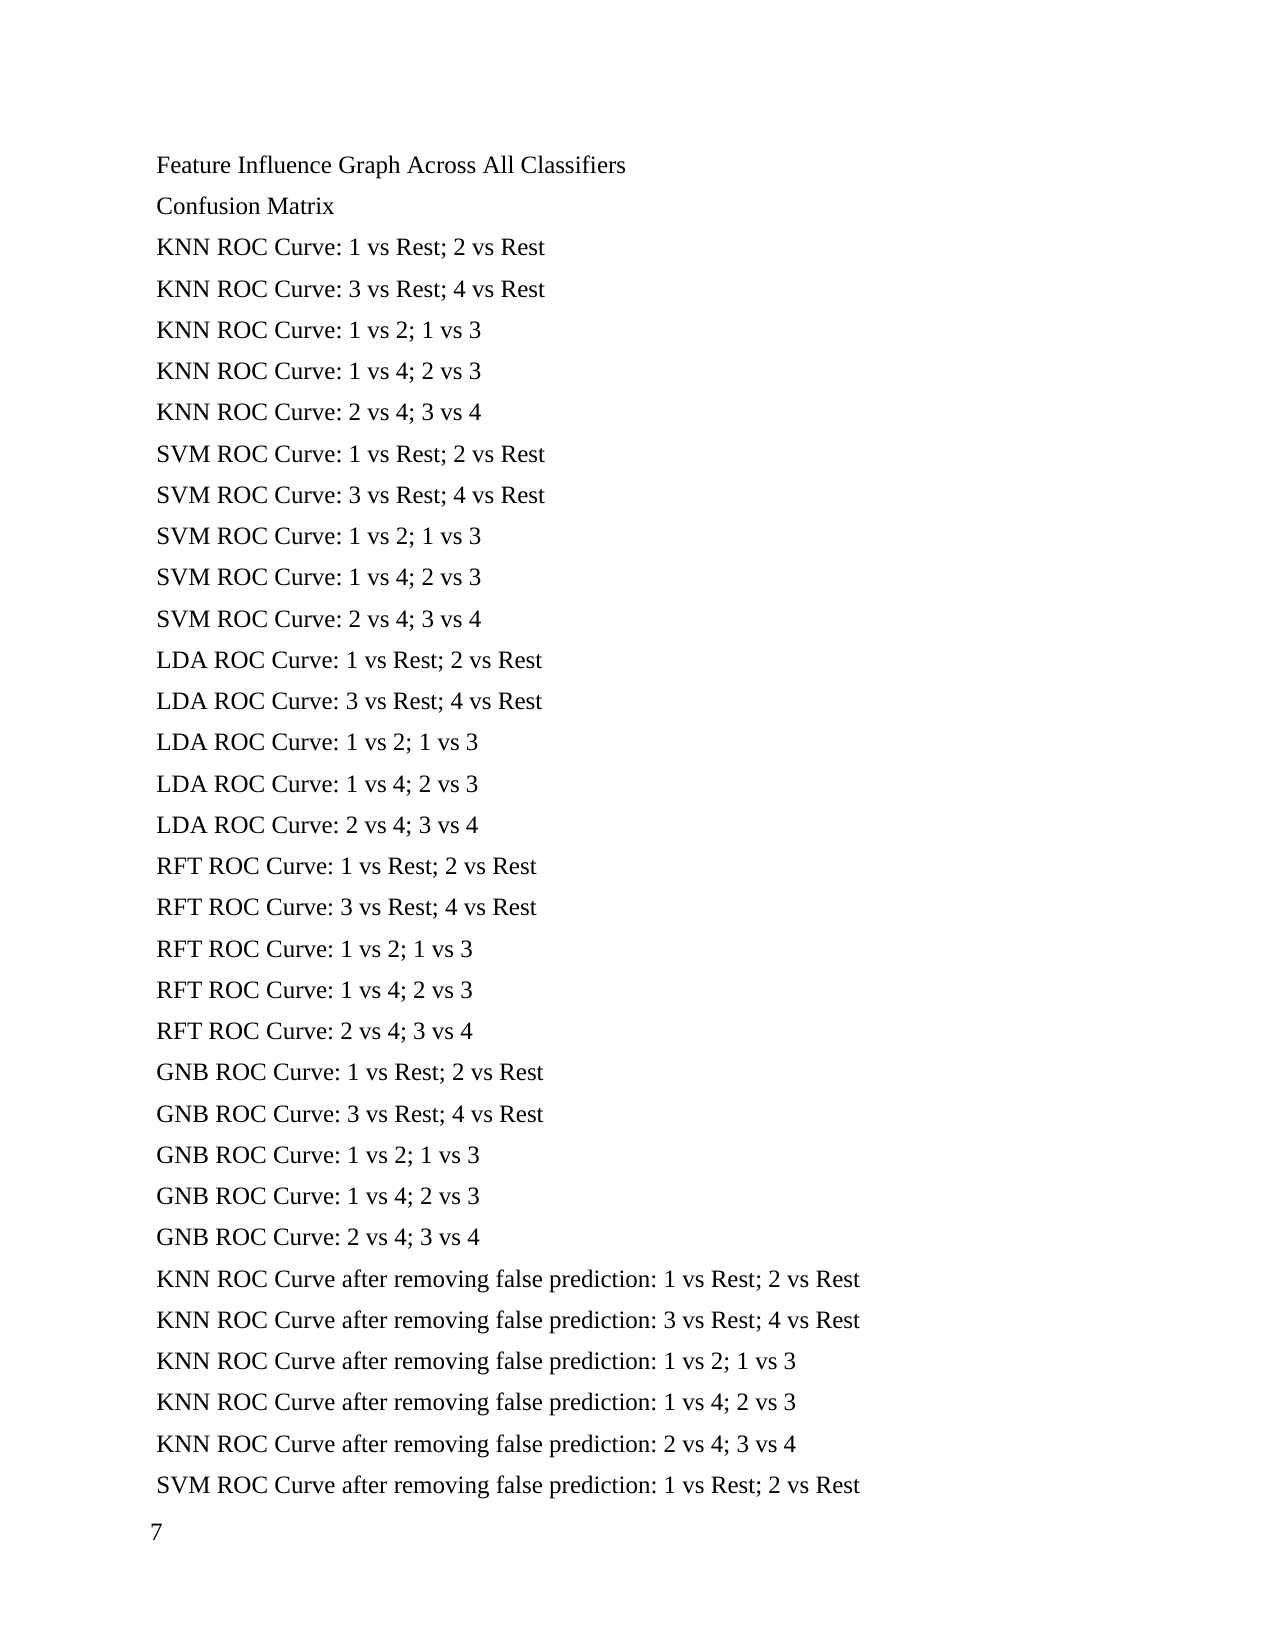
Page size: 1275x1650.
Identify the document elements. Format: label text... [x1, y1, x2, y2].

text Figure 42 SVM ROC Curve: 1 vs 4; 2 vs 3 55 [150, 562, 1125, 591]
text Figure 50 RFT ROC Curve: 3 vs Rest; 4 vs Rest 60 [150, 892, 1125, 921]
text Figure 39 SVM ROC Curve: 1 vs Rest; 2 vs Rest 55 [150, 439, 1125, 467]
text Figure 40 SVM ROC Curve: 3 vs Rest; 4 vs Rest 55 [150, 480, 1125, 509]
text Figure 45 LDA ROC Curve: 3 vs Rest; 4 vs Rest 58 [150, 686, 1125, 715]
text Figure 41 SVM ROC Curve: 1 vs 2; 1 vs 3 56 [150, 521, 1125, 550]
text Figure 55 GNB ROC Curve: 3 vs Rest; 4 vs Rest 63 [150, 1099, 1125, 1127]
text Figure 59 KNN ROC Curve after removing false prediction: 1 vs Rest; 2 vs Rest 65 [150, 1264, 1125, 1292]
text Figure 43 SVM ROC Curve: 2 vs 4; 3 vs 4 57 [150, 604, 1125, 632]
text Figure 58 GNB ROC Curve: 2 vs 4; 3 vs 4 64 [150, 1222, 1125, 1251]
text Figure 61 KNN ROC Curve after removing false prediction: 1 vs 2; 1 vs 3 66 [150, 1346, 1125, 1375]
text Figure 47 LDA ROC Curve: 1 vs 4; 2 vs 3 59 [150, 769, 1125, 797]
text Figure 35 KNN ROC Curve: 3 vs Rest; 4 vs Rest 53 [150, 274, 1125, 302]
text Figure 32 Feature Influence Graph Across All Classifiers 28 [150, 150, 1125, 179]
text Figure 62 KNN ROC Curve after removing false prediction: 1 vs 4; 2 vs 3 67 [150, 1387, 1125, 1416]
text Figure 51 RFT ROC Curve: 1 vs 2; 1 vs 3 61 [150, 934, 1125, 962]
text Figure 46 LDA ROC Curve: 1 vs 2; 1 vs 3 58 [150, 727, 1125, 756]
text Figure 56 GNB ROC Curve: 1 vs 2; 1 vs 3 63 [150, 1140, 1125, 1169]
text Figure 33 Confusion Matrix 29 [150, 191, 1125, 220]
text Figure 44 LDA ROC Curve: 1 vs Rest; 2 vs Rest 57 [150, 645, 1125, 674]
text Figure 48 LDA ROC Curve: 2 vs 4; 3 vs 4 59 [150, 810, 1125, 839]
text Figure 63 KNN ROC Curve after removing false prediction: 2 vs 4; 3 vs 4 67 [150, 1429, 1125, 1457]
text Figure 53 RFT ROC Curve: 2 vs 4; 3 vs 4 62 [150, 1016, 1125, 1045]
text Figure 36 KNN ROC Curve: 1 vs 2; 1 vs 3 53 [150, 315, 1125, 344]
text Figure 57 GNB ROC Curve: 1 vs 4; 2 vs 3 64 [150, 1181, 1125, 1210]
text Figure 37 KNN ROC Curve: 1 vs 4; 2 vs 3 54 [150, 356, 1125, 385]
text Figure 52 RFT ROC Curve: 1 vs 4; 2 vs 3 61 [150, 975, 1125, 1004]
text Figure 34 KNN ROC Curve: 1 vs Rest; 2 vs Rest 52 [150, 232, 1125, 261]
text Figure 49 RFT ROC Curve: 1 vs Rest; 2 vs Rest 60 [150, 851, 1125, 880]
text Figure 38 KNN ROC Curve: 2 vs 4; 3 vs 4 54 [150, 397, 1125, 426]
text Figure 60 KNN ROC Curve after removing false prediction: 3 vs Rest; 4 vs Rest 66 [150, 1305, 1125, 1334]
text Figure 64 SVM ROC Curve after removing false prediction: 1 vs Rest; 2 vs Rest 68 [150, 1470, 1125, 1499]
text Figure 54 GNB ROC Curve: 1 vs Rest; 2 vs Rest 62 [150, 1057, 1125, 1086]
